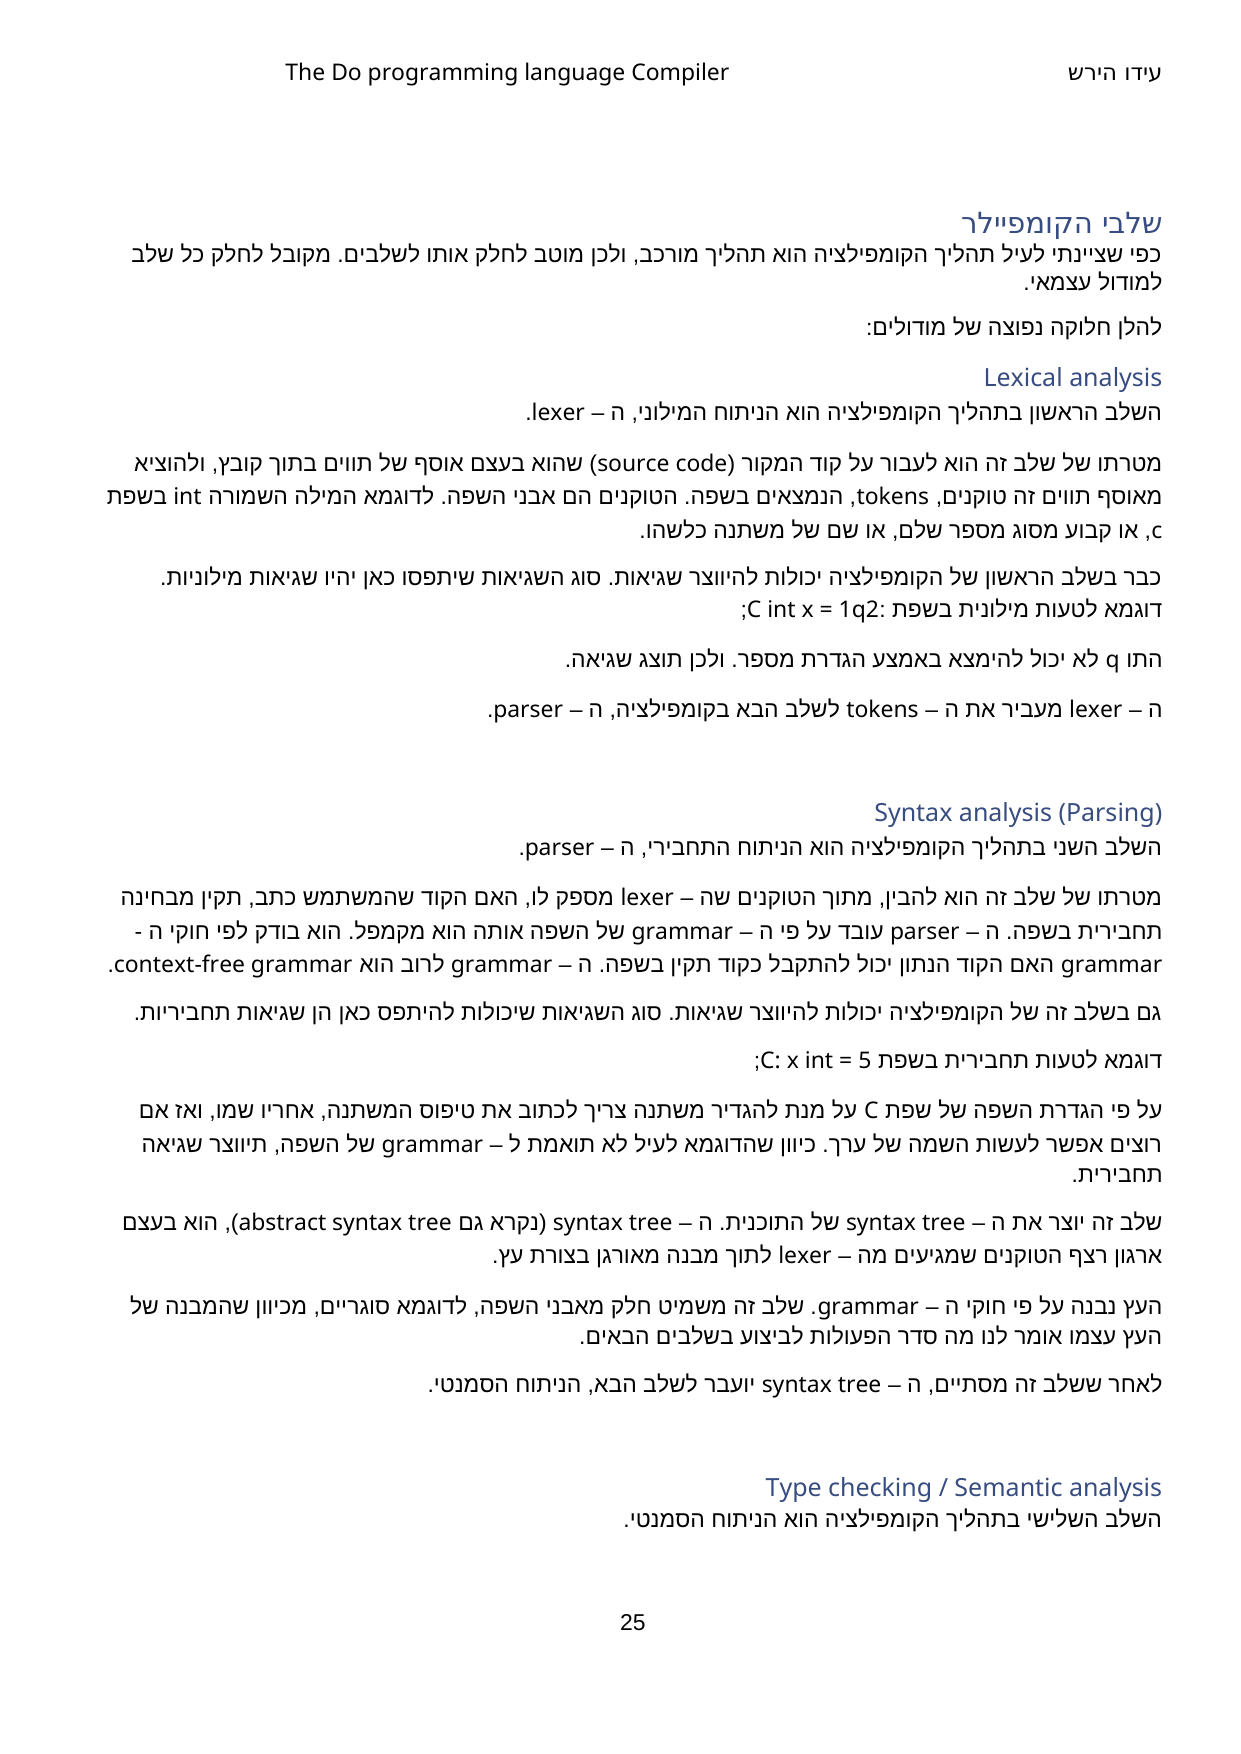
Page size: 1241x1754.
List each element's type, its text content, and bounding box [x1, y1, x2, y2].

text העץ נבנה על פי חוקי ה – grammar. שלב זה משמיט חלק מאבני השפה, לדוגמא סוגריים, מכיוון שהמבנה של העץ עצמו אומר לנו מה סדר הפעולות לביצוע בשלבים הבאים. [103, 1290, 1162, 1349]
text השלב הראשון בתהליך הקומפילציה הוא הניתוח המילוני, ה – lexer. [103, 396, 1162, 427]
subtitle Syntax analysis (Parsing) [103, 794, 1162, 828]
text על פי הגדרת השפה של שפת C על מנת להגדיר משתנה צריך לכתוב את טיפוס המשתנה, אחריו שמו, ואז אם רוצים אפשר לעשות השמה של ערך. כיוון שהדוגמא לעיל לא תואמת ל – grammar של השפה, תיווצר שגיאה תחבירית. [103, 1094, 1162, 1187]
subtitle שלבי הקומפיילר [103, 207, 1162, 241]
subtitle Type checking / Semantic analysis [103, 1469, 1162, 1503]
text התו q לא יכול להימצא באמצע הגדרת מספר. ולכן תוצג שגיאה. [103, 643, 1162, 674]
text מטרתו של שלב זה הוא לעבור על קוד המקור (source code) שהוא בעצם אוסף של תווים בתוך קובץ, ולהוציא מאוסף תווים זה טוקנים, tokens, הנמצאים בשפה. הטוקנים הם אבני השפה. לדוגמא המילה השמורה int בשפת c, או קבוע מסוג מספר שלם, או שם של משתנה כלשהו. [103, 447, 1162, 545]
text לאחר ששלב זה מסתיים, ה – syntax tree יועבר לשלב הבא, הניתוח הסמנטי. [103, 1368, 1162, 1399]
text השלב השני בתהליך הקומפילציה הוא הניתוח התחבירי, ה – parser. [103, 831, 1162, 862]
text גם בשלב זה של הקומפילציה יכולות להיווצר שגיאות. סוג השגיאות שיכולות להיתפס כאן הן שגיאות תחביריות. [103, 999, 1162, 1025]
text השלב השלישי בתהליך הקומפילציה הוא הניתוח הסמנטי. [103, 1506, 1162, 1532]
text מטרתו של שלב זה הוא להבין, מתוך הטוקנים שה – lexer מספק לו, האם הקוד שהמשתמש כתב, תקין מבחינה תחבירית בשפה. ה – parser עובד על פי ה – grammar של השפה אותה הוא מקמפל. הוא בודק לפי חוקי ה - grammar האם הקוד הנתון יכול להתקבל כקוד תקין בשפה. ה – grammar לרוב הוא context-free grammar. [103, 881, 1162, 980]
text כפי שציינתי לעיל תהליך הקומפילציה הוא תהליך מורכב, ולכן מוטב לחלק אותו לשלבים. מקובל לחלק כל שלב למודול עצמאי. [103, 241, 1162, 296]
text כבר בשלב הראשון של הקומפילציה יכולות להיווצר שגיאות. סוג השגיאות שיתפסו כאן יהיו שגיאות מילוניות. דוגמא לטעות מילונית בשפת :C int x = 1q2; [103, 564, 1162, 624]
text דוגמא לטעות תחבירית בשפת C: x int = 5; [103, 1044, 1162, 1075]
text שלב זה יוצר את ה – syntax tree של התוכנית. ה – syntax tree (נקרא גם abstract syntax tree), הוא בעצם ארגון רצף הטוקנים שמגיעים מה – lexer לתוך מבנה מאורגן בצורת עץ. [103, 1206, 1162, 1271]
text ה – lexer מעביר את ה – tokens לשלב הבא בקומפילציה, ה – parser. [103, 693, 1162, 724]
subtitle Lexical analysis [103, 359, 1162, 393]
text להלן חלוקה נפוצה של מודולים: [103, 314, 1162, 341]
